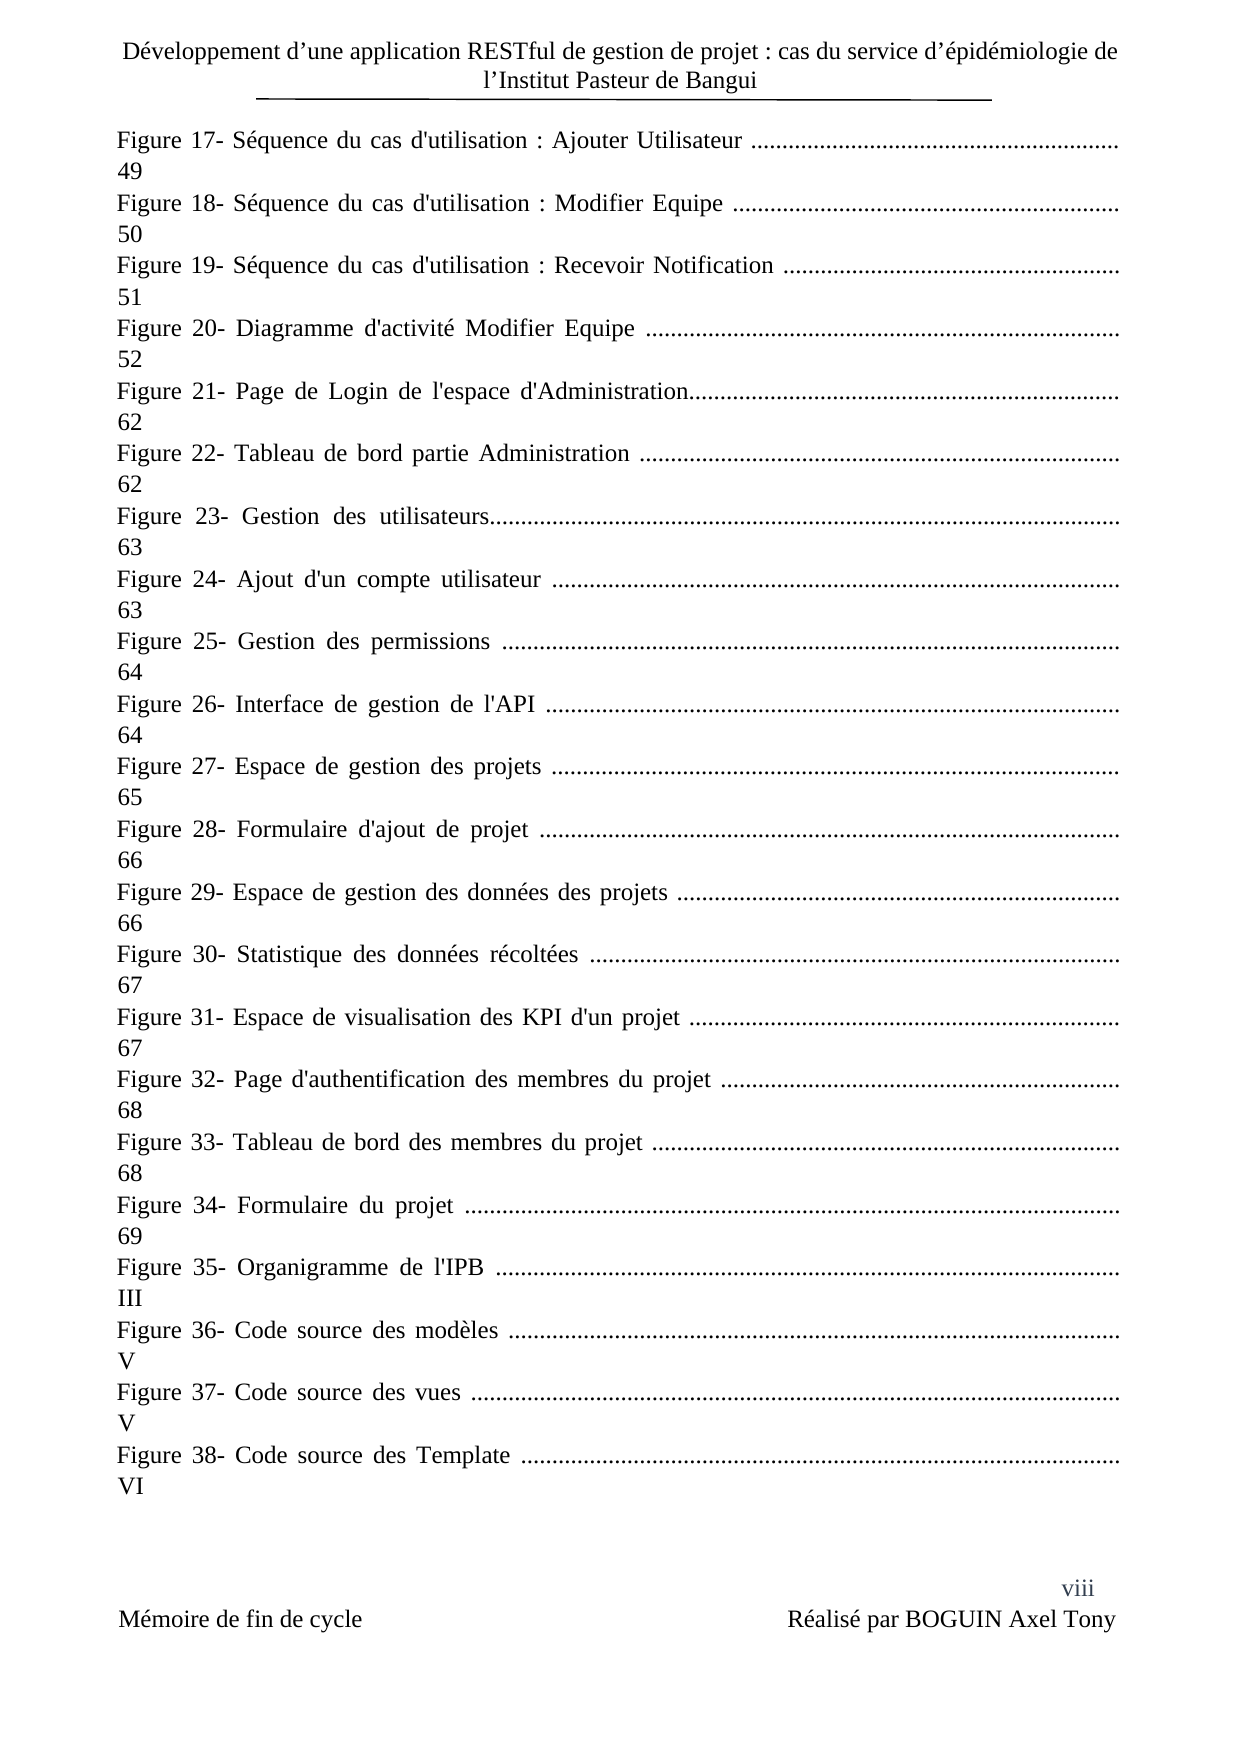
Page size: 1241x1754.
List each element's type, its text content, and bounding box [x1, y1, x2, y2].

text Figure 24- Ajout d'un compte utilisateur ........................................................................................... 63 [116, 564, 1121, 623]
text Figure 38- Code source des Template ................................................................................................ VI [116, 1440, 1121, 1500]
text Figure 31- Espace de visualisation des KPI d'un projet ..................................................................... 67 [116, 1002, 1121, 1062]
text Figure 27- Espace de gestion des projets ........................................................................................... 65 [116, 751, 1121, 811]
text Figure 17- Séquence du cas d'utilisation : Ajouter Utilisateur ........................................................... 49 [116, 125, 1121, 185]
text Figure 37- Code source des vues ........................................................................................................ V [116, 1377, 1121, 1437]
text Figure 20- Diagramme d'activité Modifier Equipe ............................................................................ 52 [116, 313, 1121, 373]
text Figure 25- Gestion des permissions ................................................................................................... 64 [116, 626, 1121, 686]
text Figure 18- Séquence du cas d'utilisation : Modifier Equipe .............................................................. 50 [116, 188, 1121, 248]
text Figure 23- Gestion des utilisateurs..................................................................................................... 63 [116, 501, 1121, 561]
text Figure 29- Espace de gestion des données des projets ....................................................................... 66 [116, 877, 1121, 936]
text Figure 19- Séquence du cas d'utilisation : Recevoir Notification ...................................................... 51 [116, 251, 1121, 310]
text Figure 22- Tableau de bord partie Administration ............................................................................. 62 [116, 438, 1121, 498]
text Figure 21- Page de Login de l'espace d'Administration..................................................................... 62 [116, 376, 1121, 436]
text Figure 34- Formulaire du projet ......................................................................................................... 69 [116, 1190, 1121, 1249]
text Figure 28- Formulaire d'ajout de projet ............................................................................................. 66 [116, 814, 1121, 874]
text Figure 36- Code source des modèles .................................................................................................. V [116, 1315, 1121, 1375]
text Figure 30- Statistique des données récoltées ..................................................................................... 67 [116, 939, 1121, 999]
text Figure 33- Tableau de bord des membres du projet ........................................................................... 68 [116, 1127, 1121, 1187]
text Figure 35- Organigramme de l'IPB .................................................................................................... III [116, 1252, 1121, 1312]
text Figure 32- Page d'authentification des membres du projet ................................................................ 68 [116, 1064, 1121, 1124]
text Figure 26- Interface de gestion de l'API ............................................................................................ 64 [116, 689, 1121, 749]
